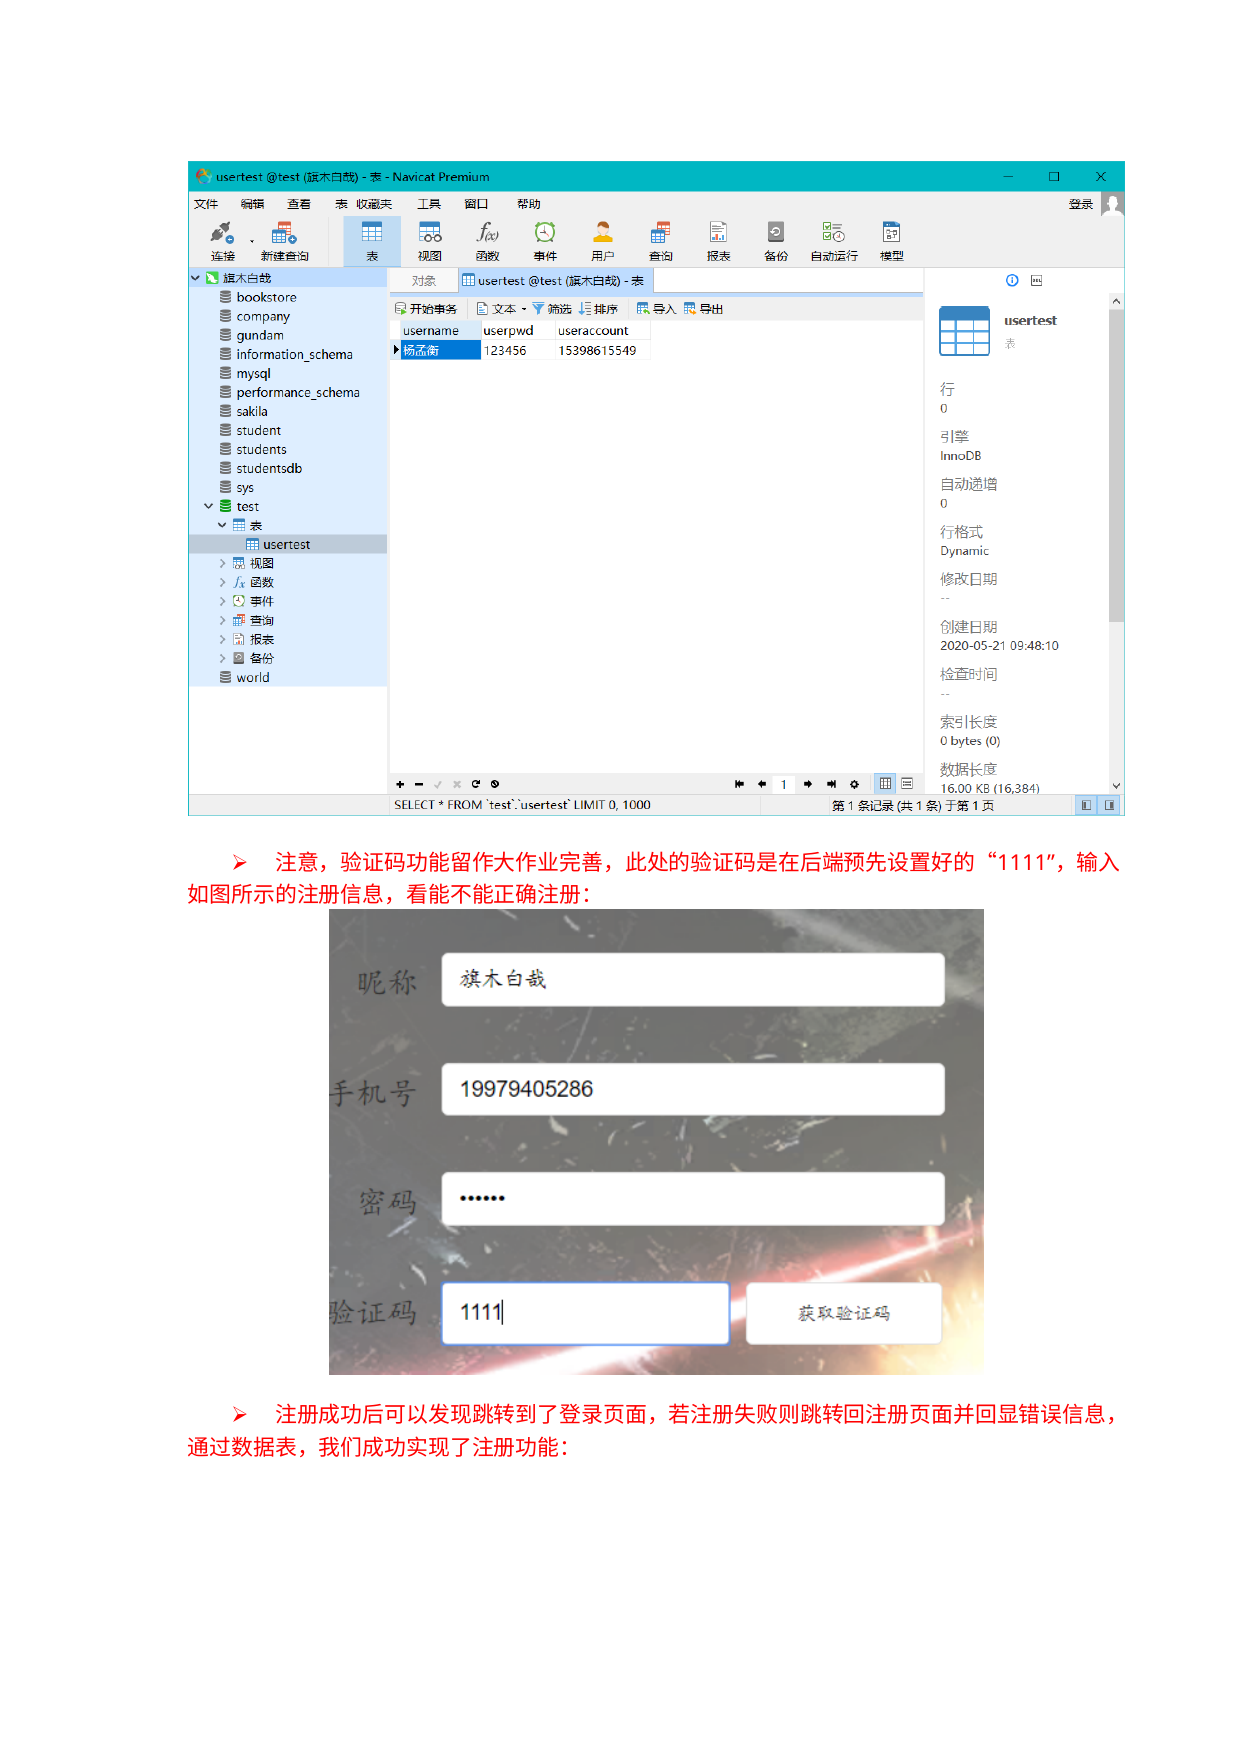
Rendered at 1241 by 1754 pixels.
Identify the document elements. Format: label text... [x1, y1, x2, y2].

picture [188, 161, 1125, 816]
subtitle 注意，验证码功能留作大作业完善，此处的验证码是在后端预先设置好的“1111”，输入如图所示的注册信息，看能不能正确注册： [187, 844, 1125, 909]
subtitle 注册成功后可以发现跳转到了登录页面，若注册失败则跳转回注册页面并回显错误信息，通过数据表，我们成功实现了注册功能： [187, 1397, 1125, 1462]
picture [329, 909, 984, 1375]
